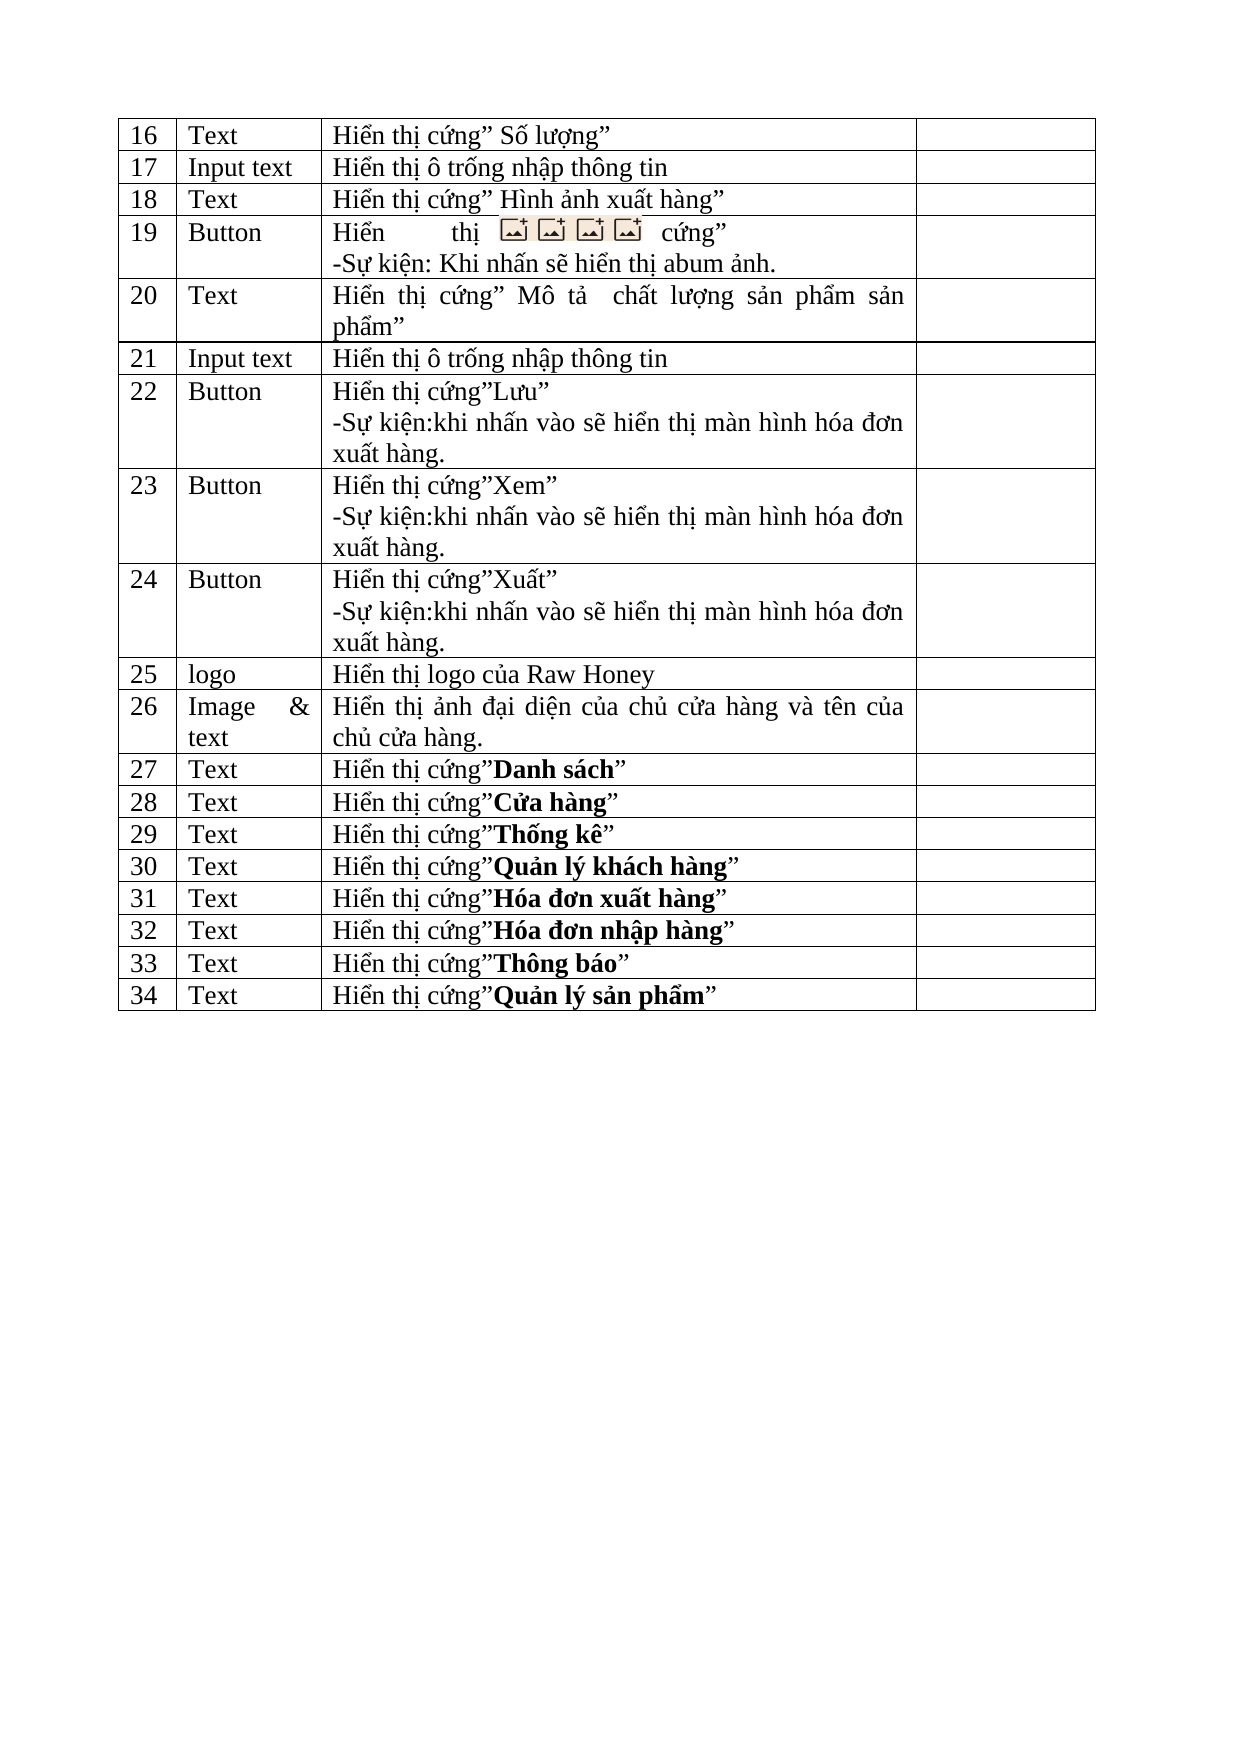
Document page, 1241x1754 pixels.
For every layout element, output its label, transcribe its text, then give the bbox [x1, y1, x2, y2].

table_cell 22 [119, 375, 176, 468]
table_cell Text [177, 279, 321, 341]
table_cell 23 [119, 469, 176, 562]
table_cell [917, 818, 1095, 849]
table_cell Button [177, 216, 321, 278]
table_cell Hiển thị ảnh đại diện của chủ cửa hàng và tên của chủ cửa hàng. [322, 690, 916, 752]
table_cell Hiển thị cứng”Danh sách” [322, 754, 916, 785]
table_cell 17 [119, 151, 176, 182]
table_cell Hiển thị ô trống nhập thông tin [322, 151, 916, 182]
table_cell [917, 786, 1095, 817]
table_cell [917, 184, 1095, 215]
table_cell Input text [177, 151, 321, 182]
table_cell Button [177, 375, 321, 468]
table_cell Text [177, 947, 321, 978]
table_cell Hiển thị logo của Raw Honey [322, 658, 916, 689]
table_cell [917, 690, 1095, 752]
table_cell 30 [119, 850, 176, 881]
table_cell 20 [119, 279, 176, 341]
table_cell 25 [119, 658, 176, 689]
table_cell 27 [119, 754, 176, 785]
table_cell 16 [119, 119, 176, 150]
table_cell [917, 151, 1095, 182]
table_cell [917, 754, 1095, 785]
table_cell Hiển thị ô trống nhập thông tin [322, 343, 916, 373]
table_cell 19 [119, 216, 176, 278]
table_cell [917, 564, 1095, 657]
table_cell [917, 216, 1095, 278]
table_cell 24 [119, 564, 176, 657]
table_cell Hiển thị cứng” Số lượng” [322, 119, 916, 150]
table_cell 32 [119, 915, 176, 946]
table_cell Hiển thị cứng” -Sự kiện: Khi nhấn sẽ hiển thị abum ảnh. [322, 216, 916, 278]
table_cell Text [177, 915, 321, 946]
picture [498, 215, 643, 240]
table_cell Hiển thị cứng” Mô tả chất lượng sản phẩm sản phẩm” [322, 279, 916, 341]
table_cell [917, 979, 1095, 1010]
table_cell [917, 850, 1095, 881]
table_cell Text [177, 850, 321, 881]
table_cell Hiển thị cứng” Hình ảnh xuất hàng” [322, 184, 916, 215]
table_cell Hiển thị cứng”Xuất” -Sự kiện:khi nhấn vào sẽ hiển thị màn hình hóa đơn xuất hàng. [322, 564, 916, 657]
table_cell 31 [119, 882, 176, 913]
table_cell [917, 119, 1095, 150]
table_cell Text [177, 754, 321, 785]
table_cell Hiển thị cứng”Lưu” -Sự kiện:khi nhấn vào sẽ hiển thị màn hình hóa đơn xuất hàng. [322, 375, 916, 468]
table_cell [917, 915, 1095, 946]
table_cell Hiển thị cứng”Quản lý sản phẩm” [322, 979, 916, 1010]
table_cell [917, 658, 1095, 689]
table_cell logo [177, 658, 321, 689]
table_cell Text [177, 818, 321, 849]
table_cell Hiển thị cứng”Thông báo” [322, 947, 916, 978]
table_cell 18 [119, 184, 176, 215]
table_cell 33 [119, 947, 176, 978]
table_cell Text [177, 184, 321, 215]
table_cell [917, 375, 1095, 468]
table_cell 21 [119, 343, 176, 373]
table_cell Hiển thị cứng”Quản lý khách hàng” [322, 850, 916, 881]
table_cell [917, 343, 1095, 373]
table_cell Hiển thị cứng”Thống kê” [322, 818, 916, 849]
table_cell Text [177, 882, 321, 913]
table_cell [917, 882, 1095, 913]
table_cell 34 [119, 979, 176, 1010]
table_cell Input text [177, 343, 321, 373]
table_cell Hiển thị cứng”Cửa hàng” [322, 786, 916, 817]
table_cell Button [177, 469, 321, 562]
table_cell Text [177, 786, 321, 817]
table_cell Text [177, 979, 321, 1010]
table_cell 26 [119, 690, 176, 752]
table_cell [917, 279, 1095, 341]
table_cell Hiển thị cứng”Hóa đơn nhập hàng” [322, 915, 916, 946]
table_cell Button [177, 564, 321, 657]
table_cell [917, 947, 1095, 978]
table_cell [917, 469, 1095, 562]
table_cell 29 [119, 818, 176, 849]
table_cell 28 [119, 786, 176, 817]
table_cell Text [177, 119, 321, 150]
table_cell Image & text [177, 690, 321, 752]
table_cell Hiển thị cứng”Hóa đơn xuất hàng” [322, 882, 916, 913]
table_cell Hiển thị cứng”Xem” -Sự kiện:khi nhấn vào sẽ hiển thị màn hình hóa đơn xuất hàng. [322, 469, 916, 562]
